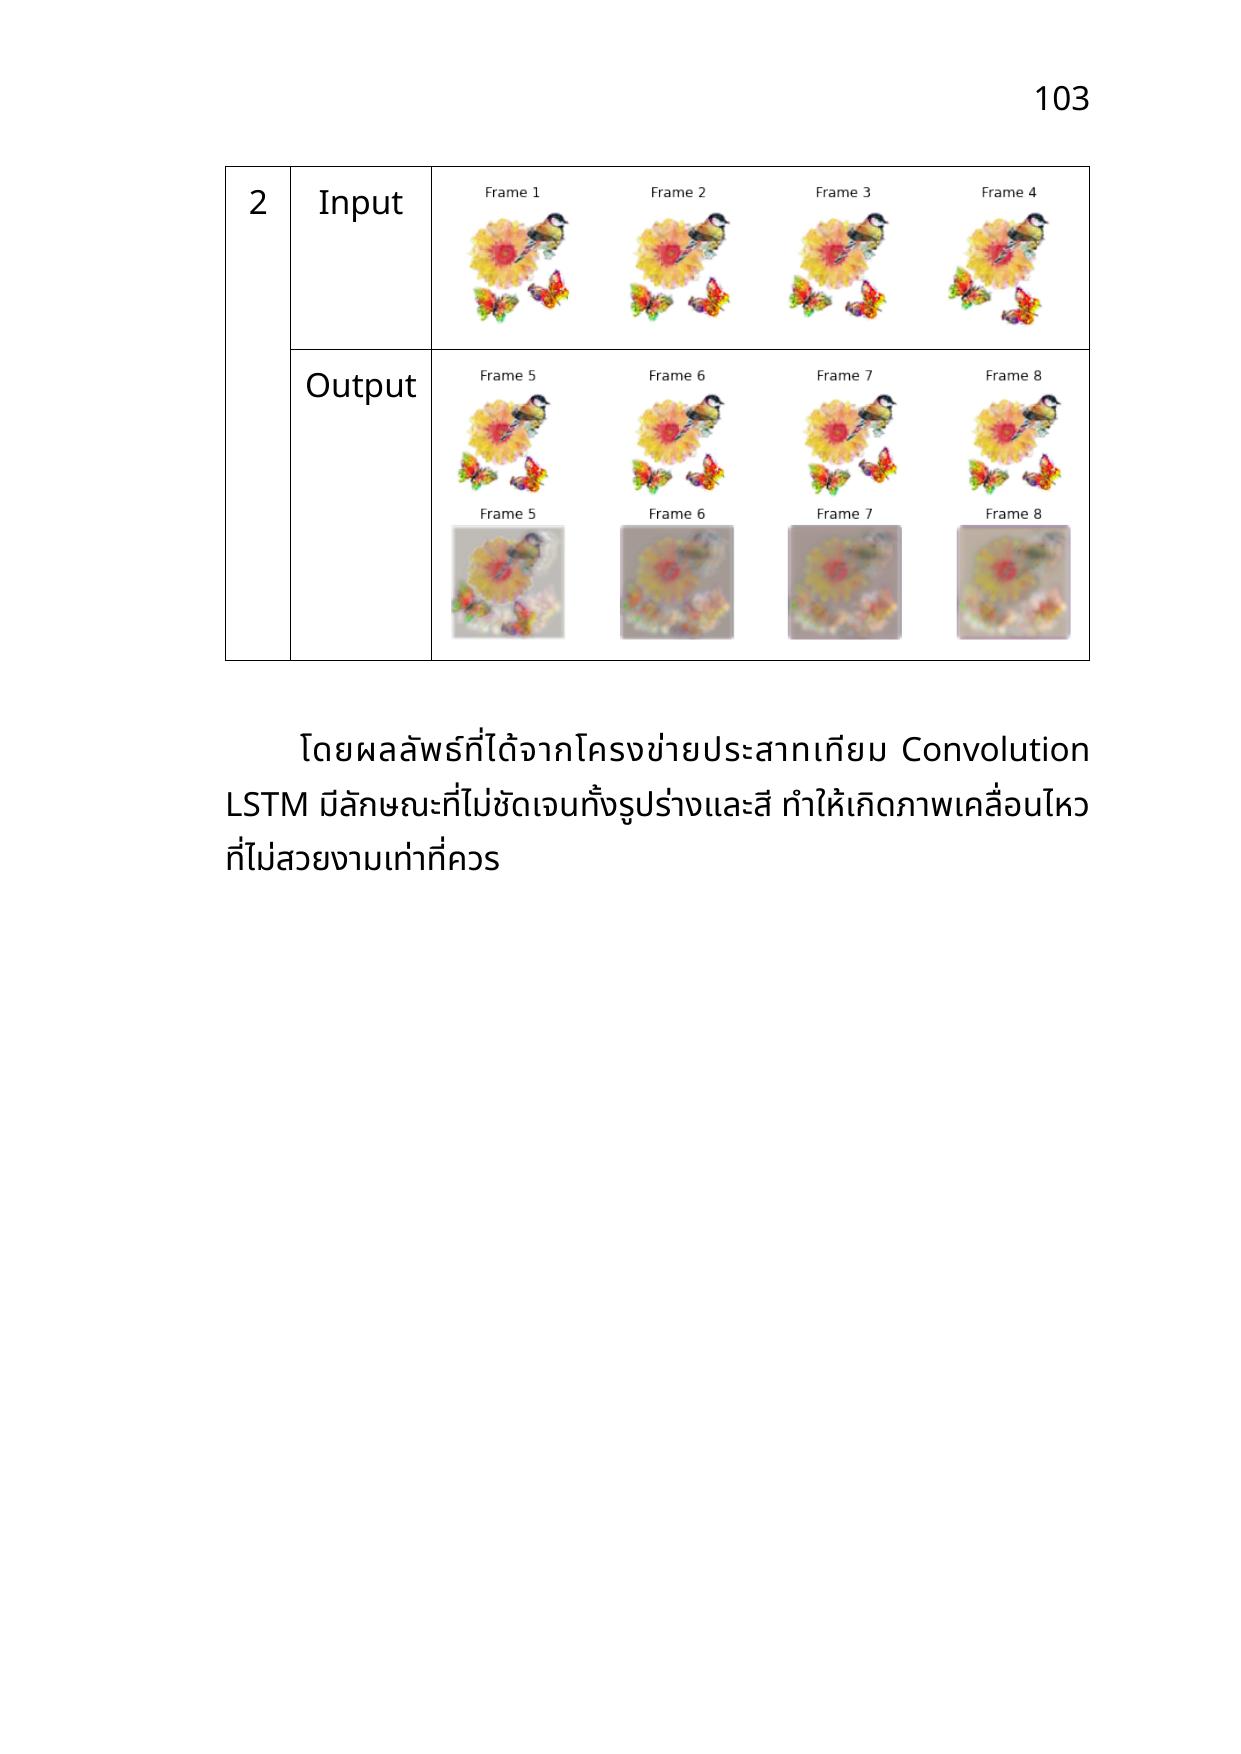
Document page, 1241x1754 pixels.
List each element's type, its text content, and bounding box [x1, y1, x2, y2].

table_cell [432, 167, 1089, 349]
picture [443, 361, 1078, 648]
picture [443, 178, 1078, 337]
table_cell Output [291, 350, 431, 659]
table_cell 2 [226, 167, 290, 659]
table_cell [432, 350, 1089, 659]
text โดยผลลัพธ์ที่ได้จากโครงข่ายประสาทเทียม Convolution LSTM มีลักษณะที่ไม่ชัดเจนทั้งรูปร่างและสี ทำให้เกิดภาพเคลื่อนไหวที่ไม่สวยงามเท่าที่ควร [225, 726, 1090, 886]
table_cell Input [291, 167, 431, 349]
